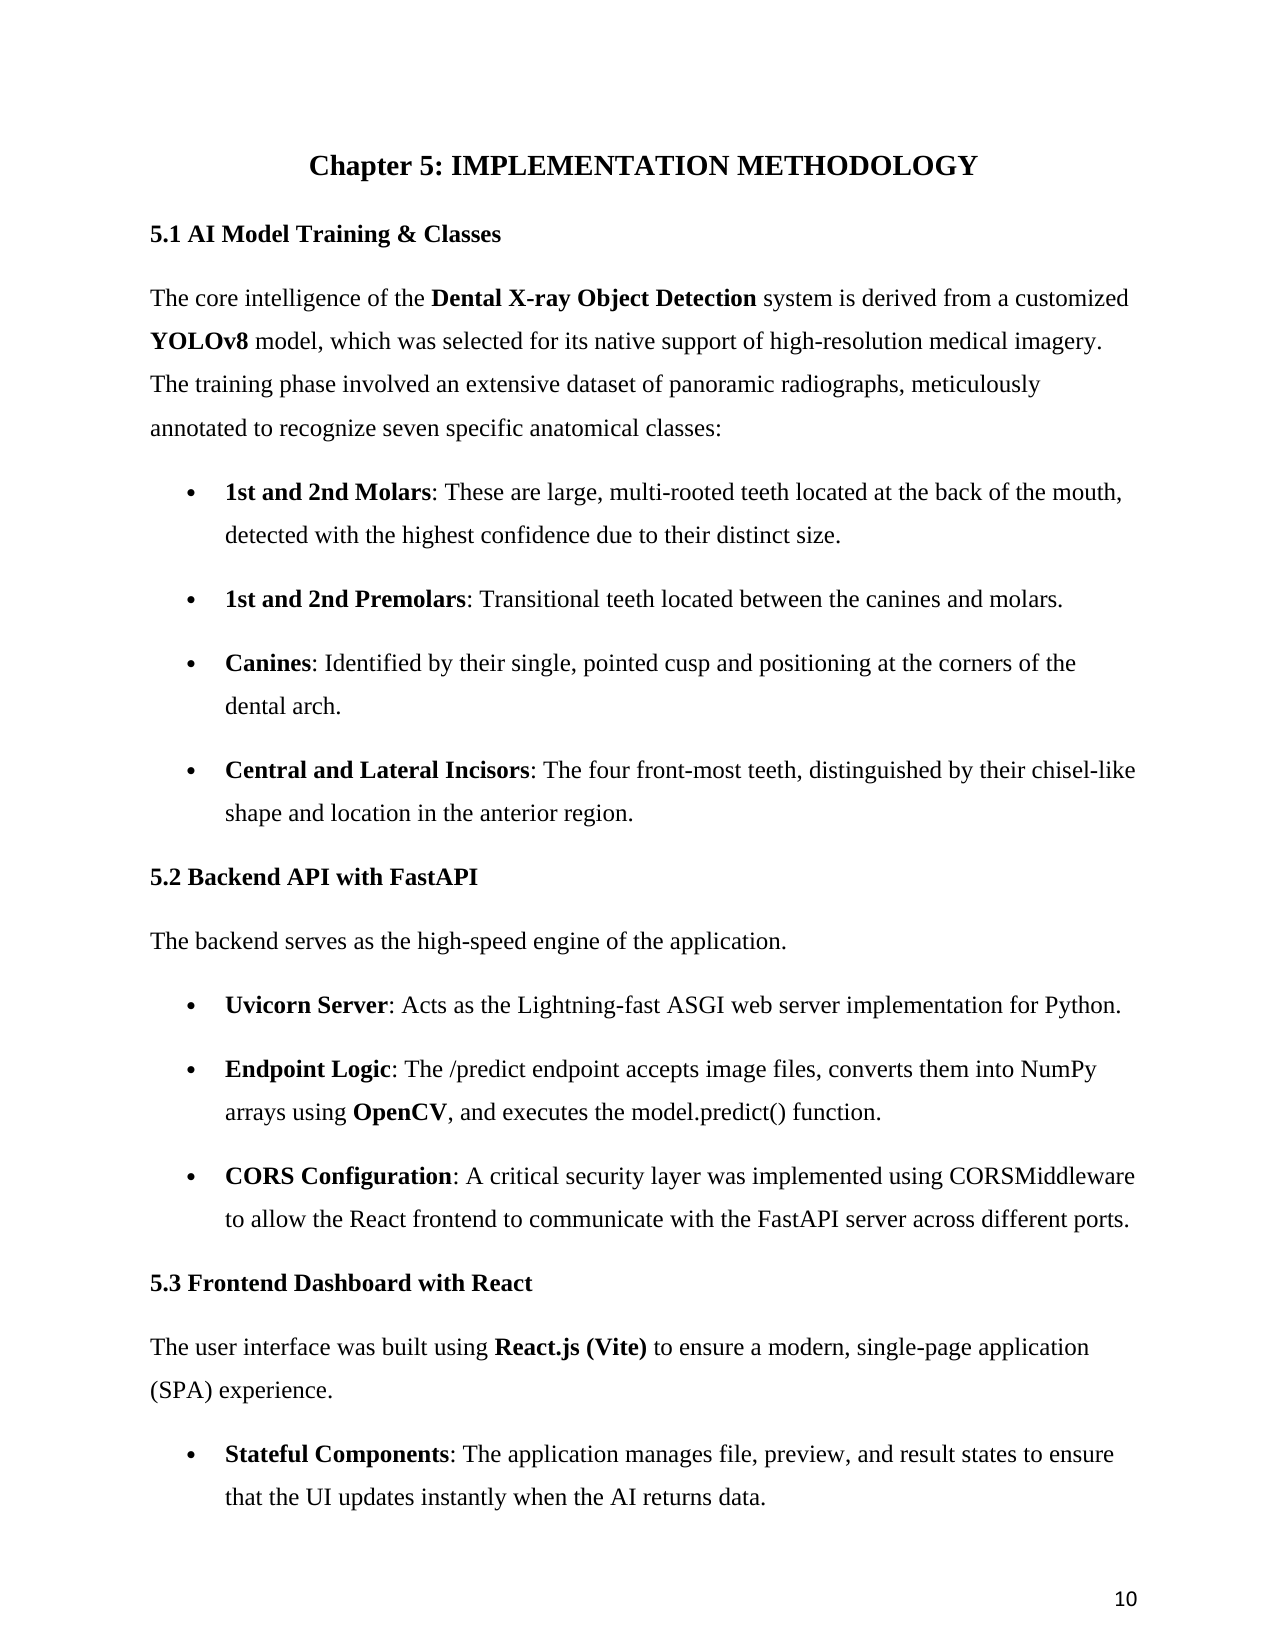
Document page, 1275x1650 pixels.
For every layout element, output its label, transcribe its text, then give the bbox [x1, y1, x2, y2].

list Endpoint Logic: The /predict endpoint accepts image files, converts them into NumPy arrays using OpenCV, and executes the model.predict() function. [187, 1054, 1137, 1126]
text The core intelligence of the Dental X-ray Object Detection system is derived from a customized YOLOv8 model, which was selected for its native support of high-resolution medical imagery. The training phase involved an extensive dataset of panoramic radiographs, meticulously annotated to recognize seven specific anatomical classes: [150, 283, 1137, 441]
text 5.3 Frontend Dashboard with React [150, 1268, 1137, 1297]
text The backend serves as the high-speed engine of the application. [150, 926, 1137, 954]
list Canines: Identified by their single, pointed cusp and positioning at the corners of the dental arch. [187, 648, 1137, 719]
list 1st and 2nd Premolars: Transitional teeth located between the canines and molars. [187, 584, 1137, 612]
text 5.1 AI Model Training & Classes [150, 219, 1137, 248]
text 5.2 Backend API with FastAPI [150, 862, 1137, 891]
text Chapter 5: IMPLEMENTATION METHODOLOGY [150, 148, 1137, 182]
list Stateful Components: The application manages file, preview, and result states to ensure that the UI updates instantly when the AI returns data. [187, 1439, 1137, 1511]
list Central and Lateral Incisors: The four front-most teeth, distinguished by their chisel-like shape and location in the anterior region. [187, 755, 1137, 827]
list 1st and 2nd Molars: These are large, multi-rooted teeth located at the back of the mouth, detected with the highest confidence due to their distinct size. [187, 477, 1137, 548]
list CORS Configuration: A critical security layer was implemented using CORSMiddleware to allow the React frontend to communicate with the FastAPI server across different ports. [187, 1161, 1137, 1233]
list Uvicorn Server: Acts as the Lightning-fast ASGI web server implementation for Python. [187, 990, 1137, 1018]
text The user interface was built using React.js (Vite) to ensure a modern, single-page application (SPA) experience. [150, 1332, 1137, 1404]
